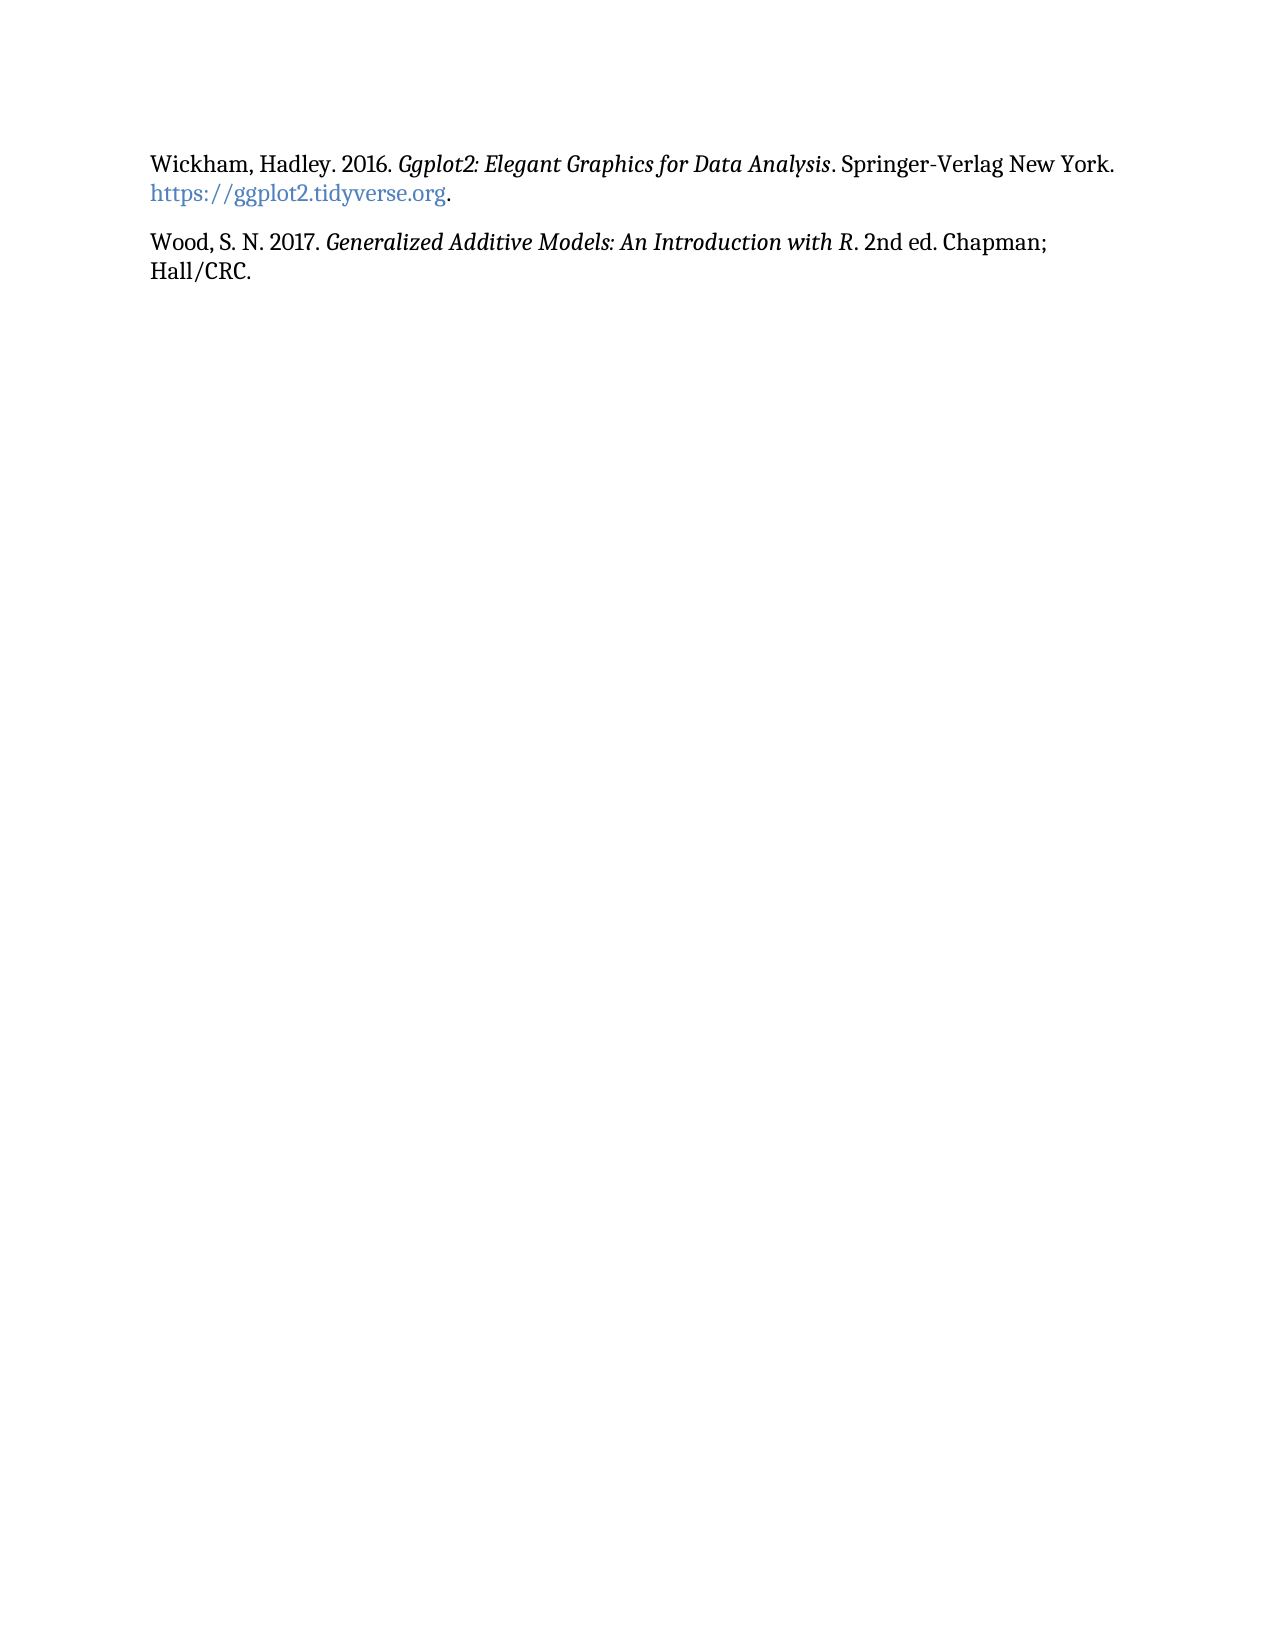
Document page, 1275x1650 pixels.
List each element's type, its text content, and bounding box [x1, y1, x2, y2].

text Wood, S. N. 2017. Generalized Additive Models: An Introduction with R. 2nd ed. Chapman; Hall/CRC. [150, 228, 1125, 286]
text Wickham, Hadley. 2016. Ggplot2: Elegant Graphics for Data Analysis. Springer-Verlag New York. https://ggplot2.tidyverse.org. [150, 150, 1125, 207]
